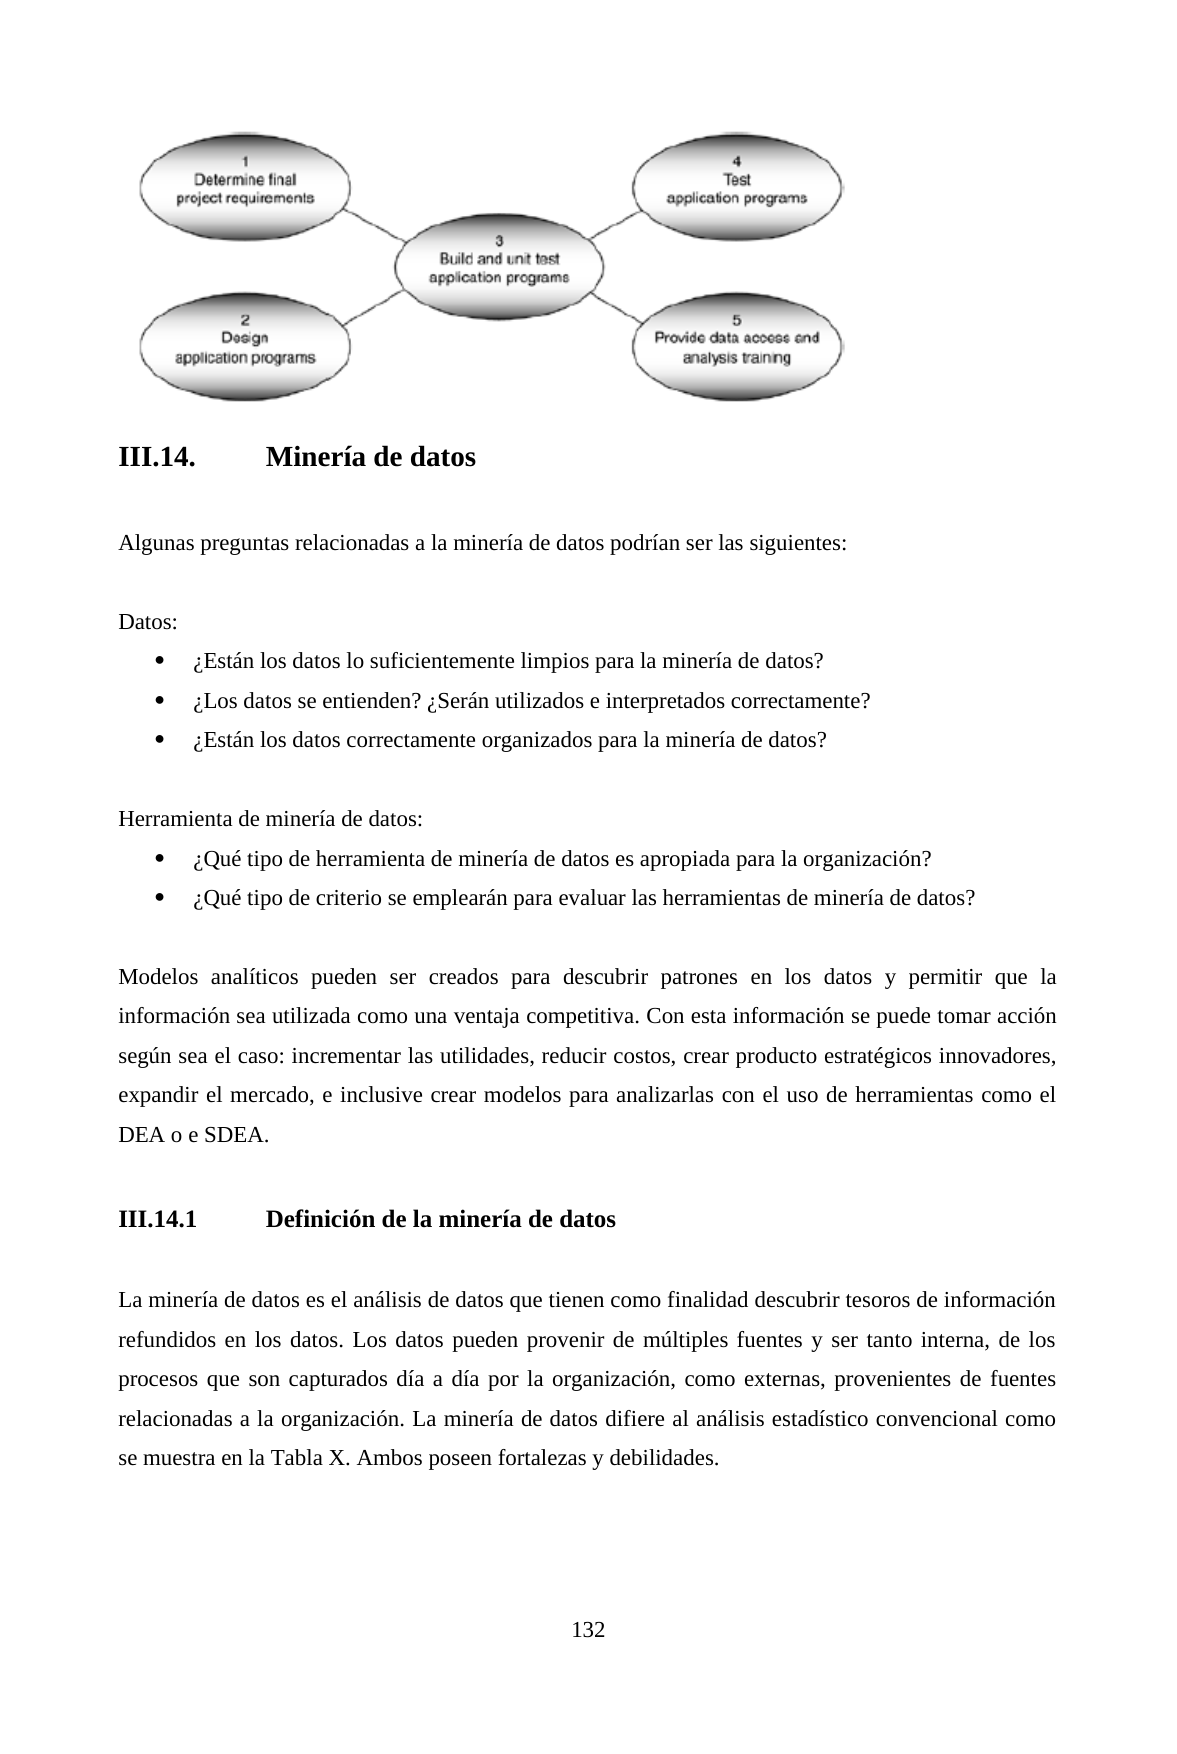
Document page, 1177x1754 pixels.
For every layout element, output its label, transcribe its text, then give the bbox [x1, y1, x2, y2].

text Algunas preguntas relacionadas a la minería de datos podrían ser las siguientes: [118, 529, 1058, 555]
text Modelos analíticos pueden ser creados para descubrir patrones en los datos y permitir que la información sea utilizada como una ventaja competitiva. Con esta información se puede tomar acción según sea el caso: incrementar las utilidades, reducir costos, crear producto estratégicos innovadores, expandir el mercado, e inclusive crear modelos para analizarlas con el uso de herramientas como el DEA o e SDEA. [118, 963, 1058, 1147]
list ¿Están los datos correctamente organizados para la minería de datos? [156, 726, 1058, 753]
subtitle Minería de datos [118, 439, 1058, 473]
subtitle Definición de la minería de datos [118, 1204, 1058, 1232]
list ¿Qué tipo de criterio se emplearán para evaluar las herramientas de minería de datos? [156, 884, 1058, 911]
text Herramienta de minería de datos: [118, 805, 1058, 832]
list ¿Los datos se entienden? ¿Serán utilizados e interpretados correctamente? [156, 687, 1058, 713]
text La minería de datos es el análisis de datos que tienen como finalidad descubrir tesoros de información refundidos en los datos. Los datos pueden provenir de múltiples fuentes y ser tanto interna, de los procesos que son capturados día a día por la organización, como externas, provenientes de fuentes relacionadas a la organización. La minería de datos difiere al análisis estadístico convencional como se muestra en la Tabla X. Ambos poseen fortalezas y debilidades. [118, 1286, 1058, 1471]
text Datos: [118, 608, 1058, 634]
list ¿Están los datos lo suficientemente limpios para la minería de datos? [156, 647, 1058, 674]
list ¿Qué tipo de herramienta de minería de datos es apropiada para la organización? [156, 845, 1058, 871]
